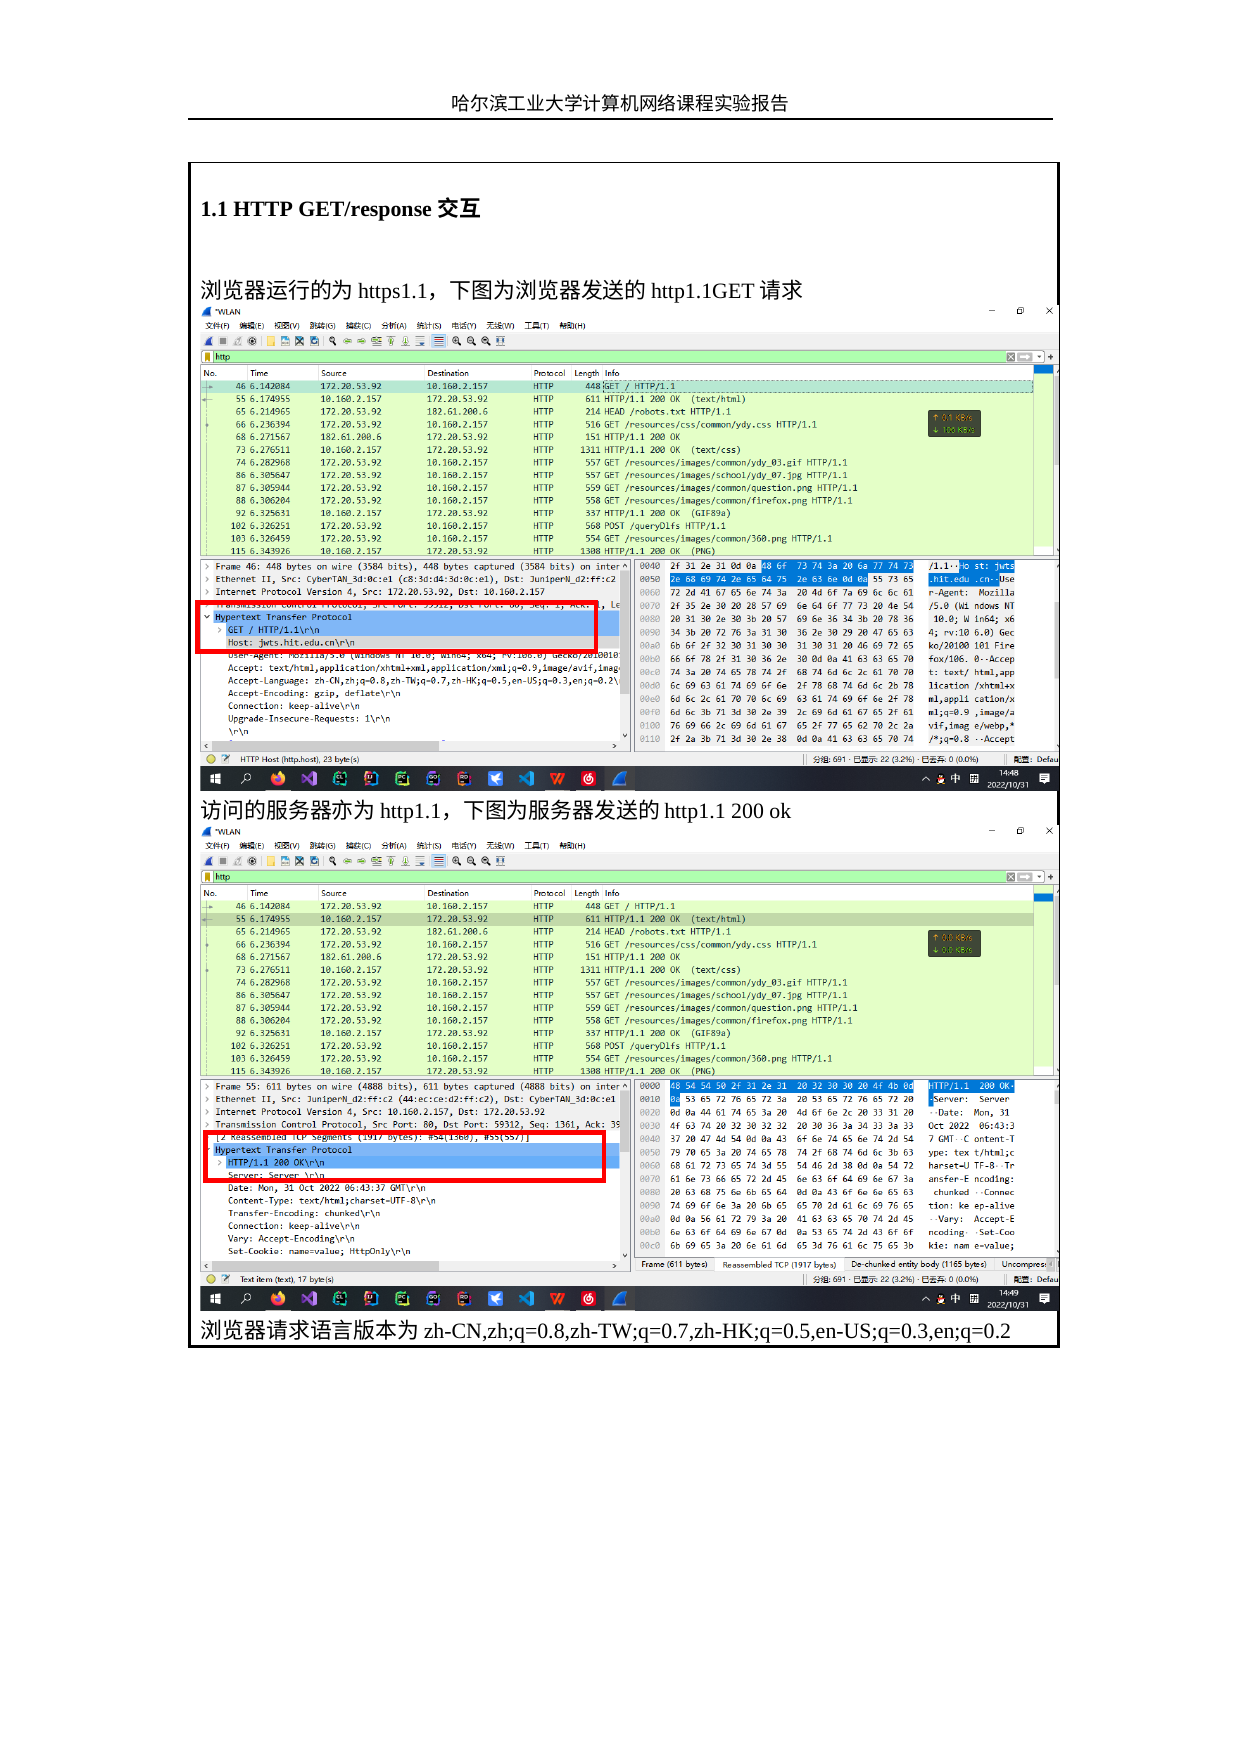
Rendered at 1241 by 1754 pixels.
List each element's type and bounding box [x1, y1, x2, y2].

picture [200, 605, 594, 649]
table_cell [191, 163, 1057, 1345]
picture [200, 825, 1059, 1311]
picture [200, 305, 1059, 791]
